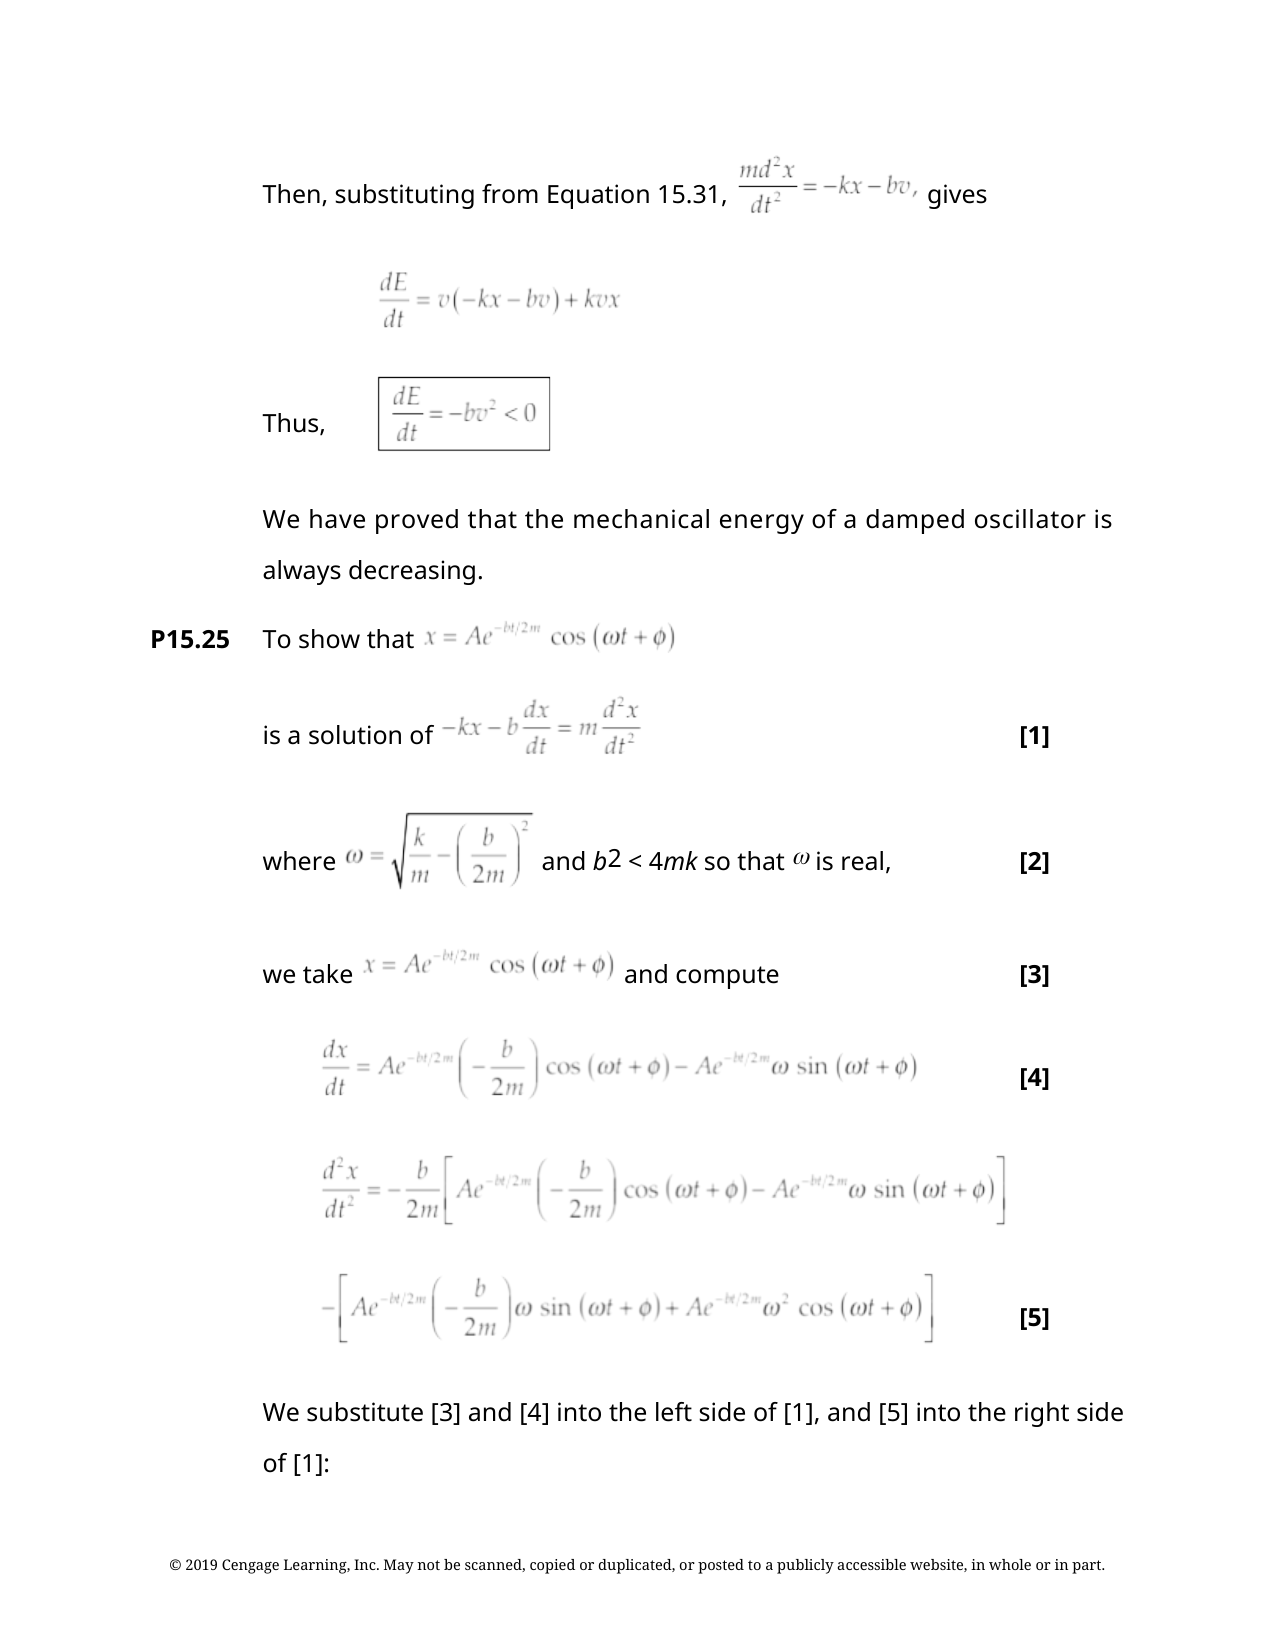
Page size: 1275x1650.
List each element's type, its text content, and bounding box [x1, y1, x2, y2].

text where and b2 < 4mk so that is real, [2] [150, 808, 1125, 912]
text We have proved that the mechanical energy of a damped oscillator is always decreasing. [150, 502, 1125, 587]
text [5] [150, 1269, 1125, 1365]
text We substitute [3] and [4] into the left side of [1], and [5] into the right side of [1]: [150, 1394, 1125, 1479]
text Then, substituting from Equation 15.31, gives [150, 150, 1125, 237]
text P15.25 To show that [150, 616, 1125, 662]
text Thus, [150, 372, 1125, 472]
text [4] [150, 1032, 1125, 1122]
text is a solution of [1] [150, 691, 1125, 779]
text we take and compute [3] [150, 945, 1125, 1003]
